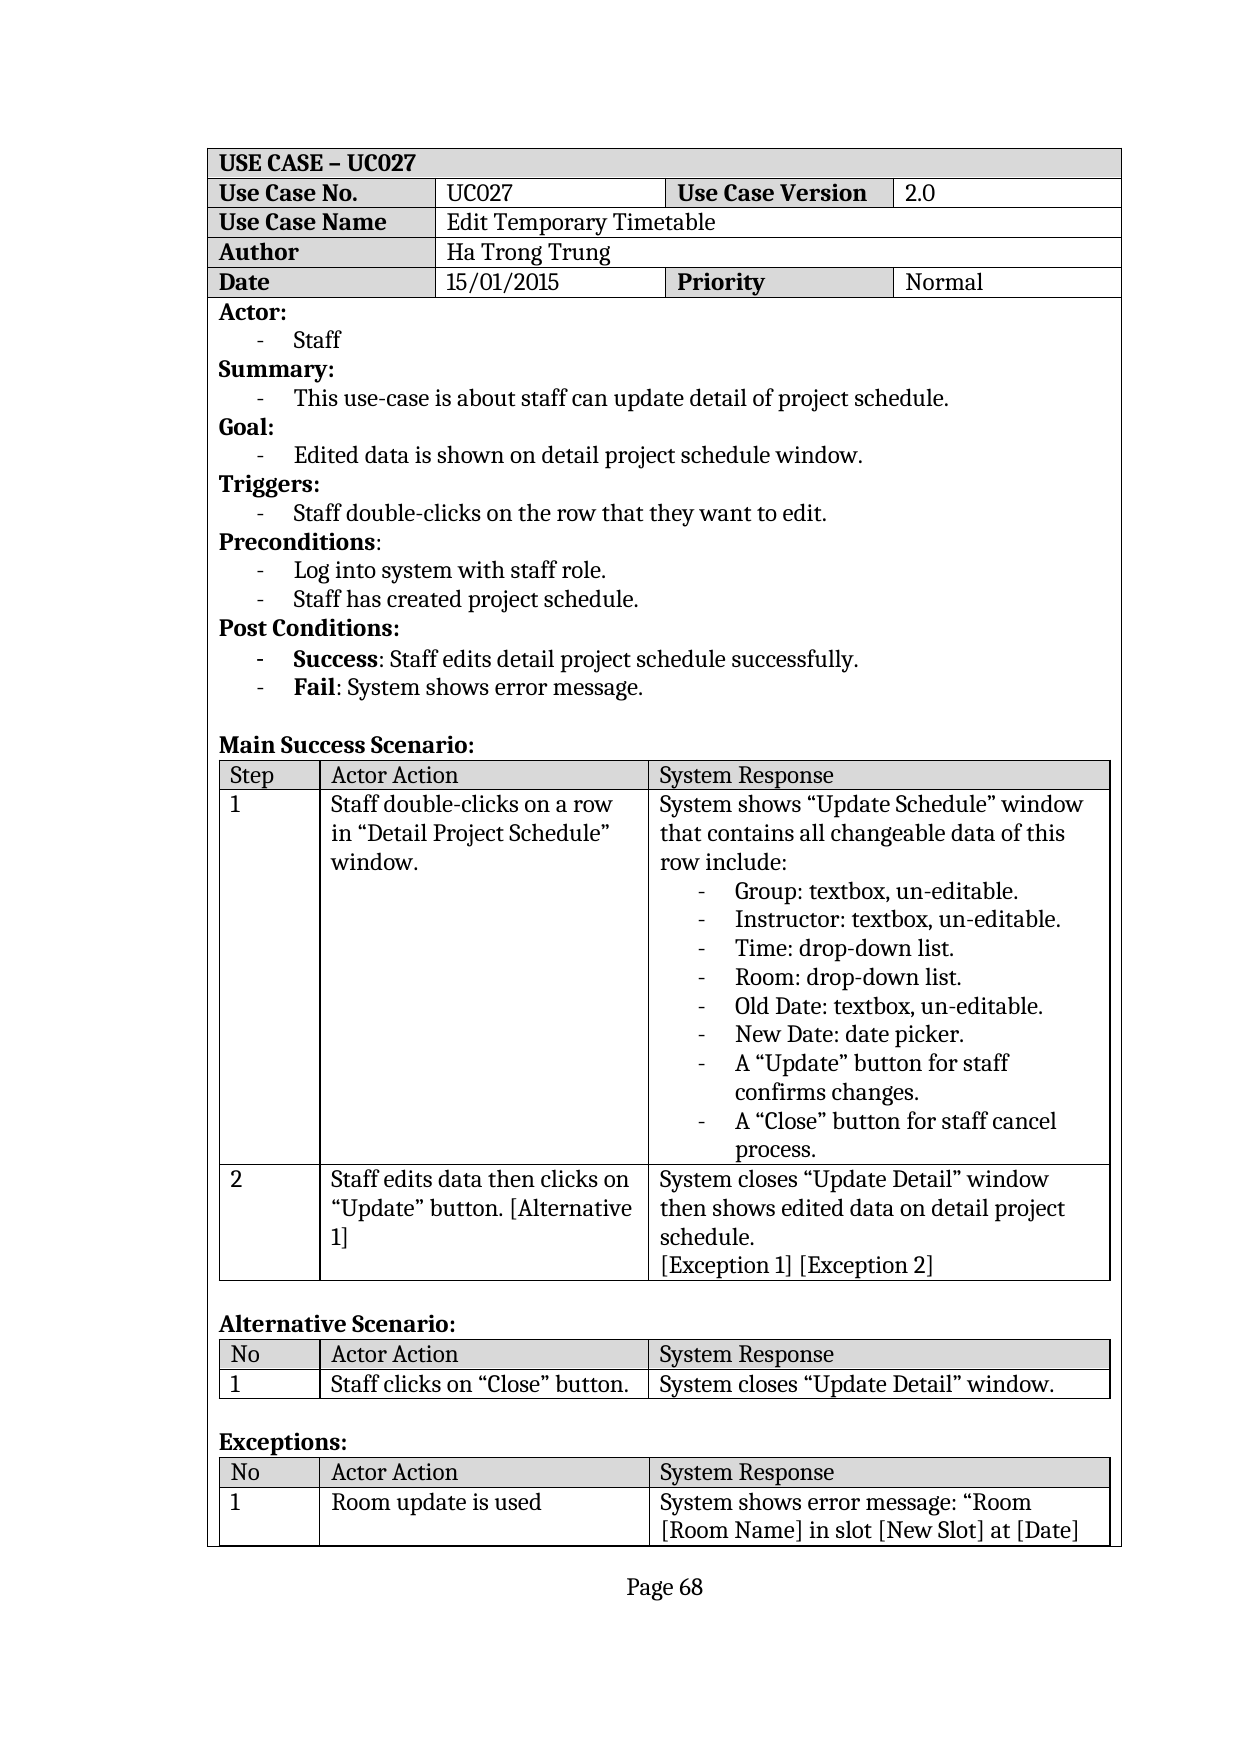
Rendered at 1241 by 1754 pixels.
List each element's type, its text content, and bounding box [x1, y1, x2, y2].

table_header USE CASE – UC027 [208, 149, 1121, 177]
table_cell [208, 298, 1121, 1546]
table_cell Date [208, 268, 435, 297]
table_cell Author [208, 238, 435, 267]
table_cell UC027 [436, 179, 665, 207]
table_cell Use Case No. [208, 179, 435, 207]
table_cell Priority [666, 268, 893, 297]
table_cell 15/01/2015 [436, 268, 665, 297]
table_cell Use Case Version [666, 179, 893, 207]
table_cell Edit Temporary Timetable [436, 208, 1121, 237]
table_cell Use Case Name [208, 208, 435, 237]
table_cell 2.0 [894, 179, 1121, 207]
table_cell Normal [894, 268, 1121, 297]
table_cell Ha Trong Trung [436, 238, 1121, 267]
